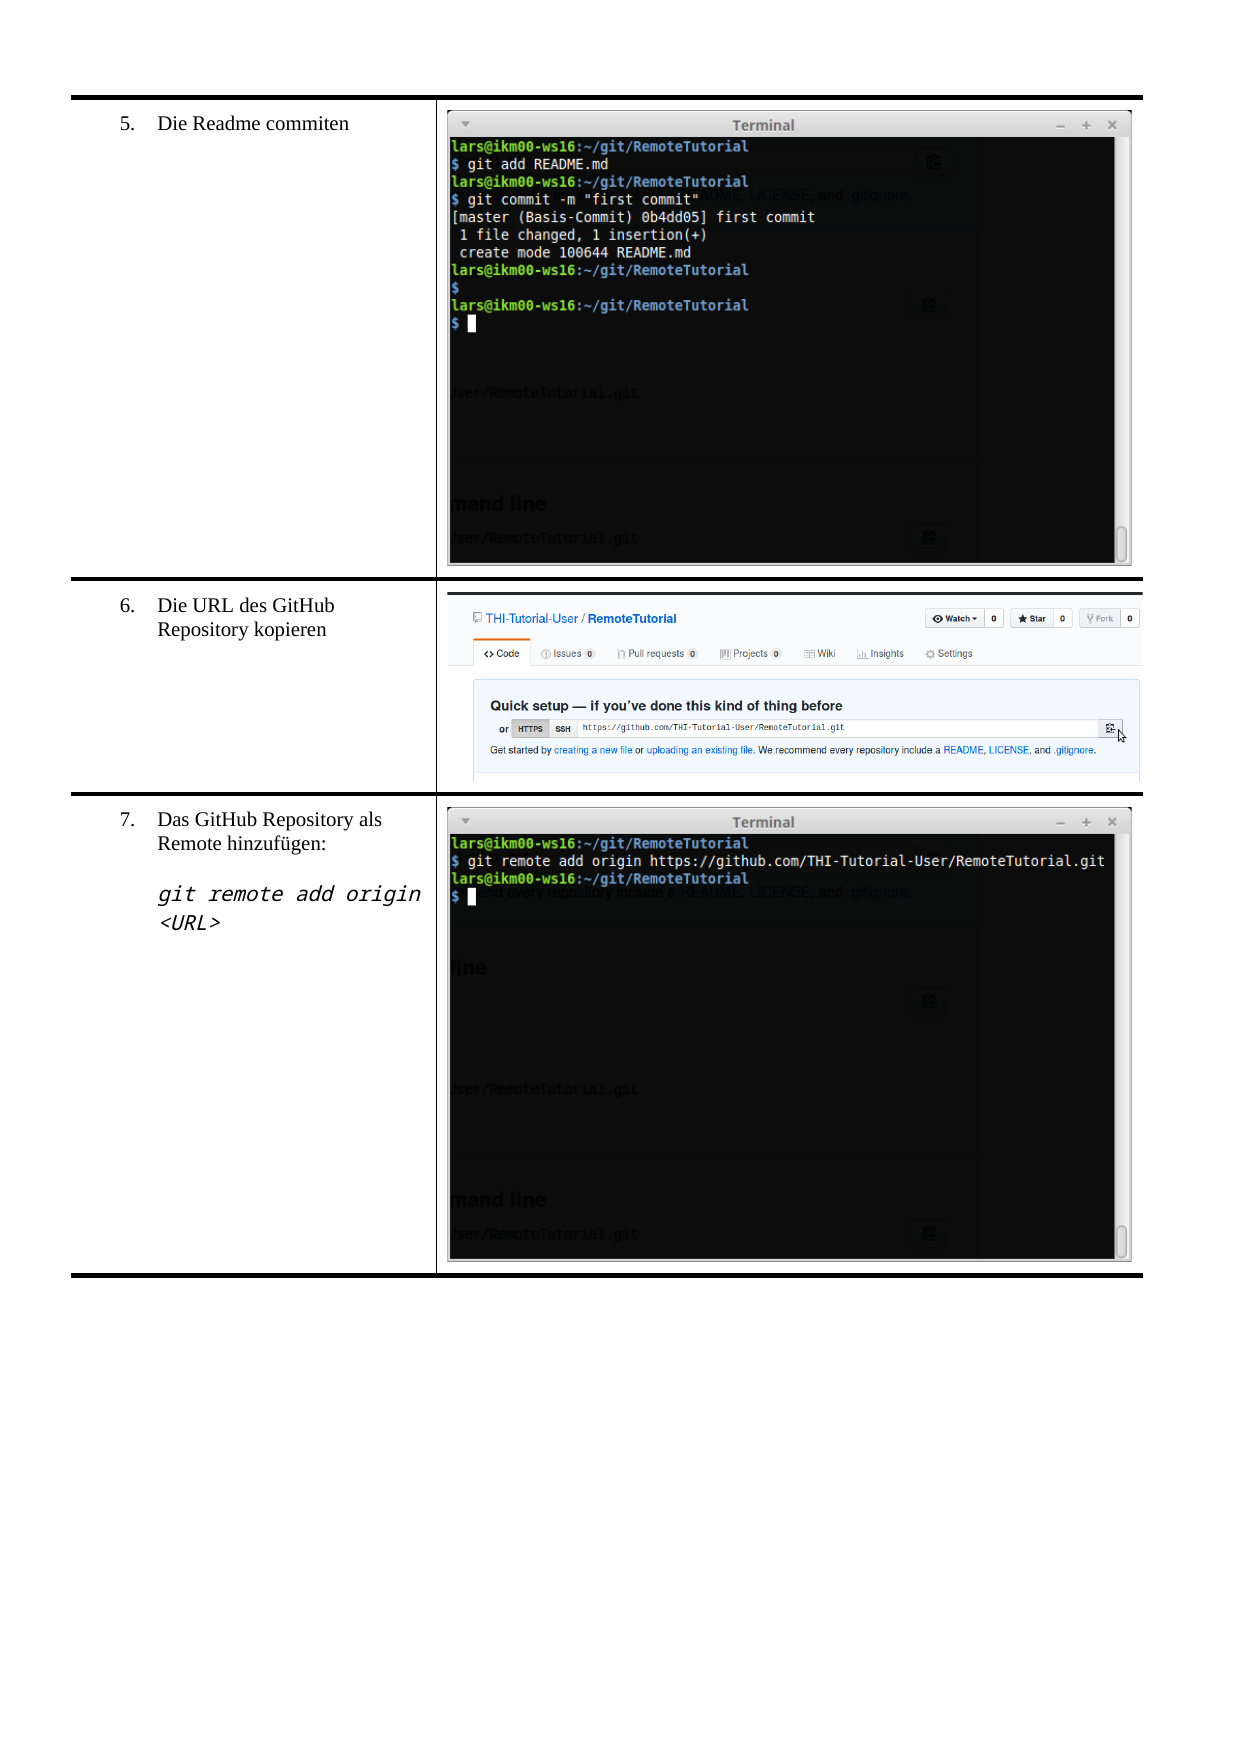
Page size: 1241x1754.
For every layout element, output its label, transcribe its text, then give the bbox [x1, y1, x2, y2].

picture [447, 110, 1132, 566]
table_cell Die Readme commiten [71, 100, 436, 577]
table_cell Das GitHub Repository als Remote hinzufügen: git remote add origin <URL> [71, 796, 436, 1273]
table_cell [437, 796, 1143, 1273]
table_cell Die URL des GitHub Repository kopieren [71, 581, 436, 791]
picture [447, 807, 1132, 1262]
picture [447, 592, 1143, 781]
table_cell [437, 100, 1143, 577]
table_cell [437, 581, 1143, 791]
